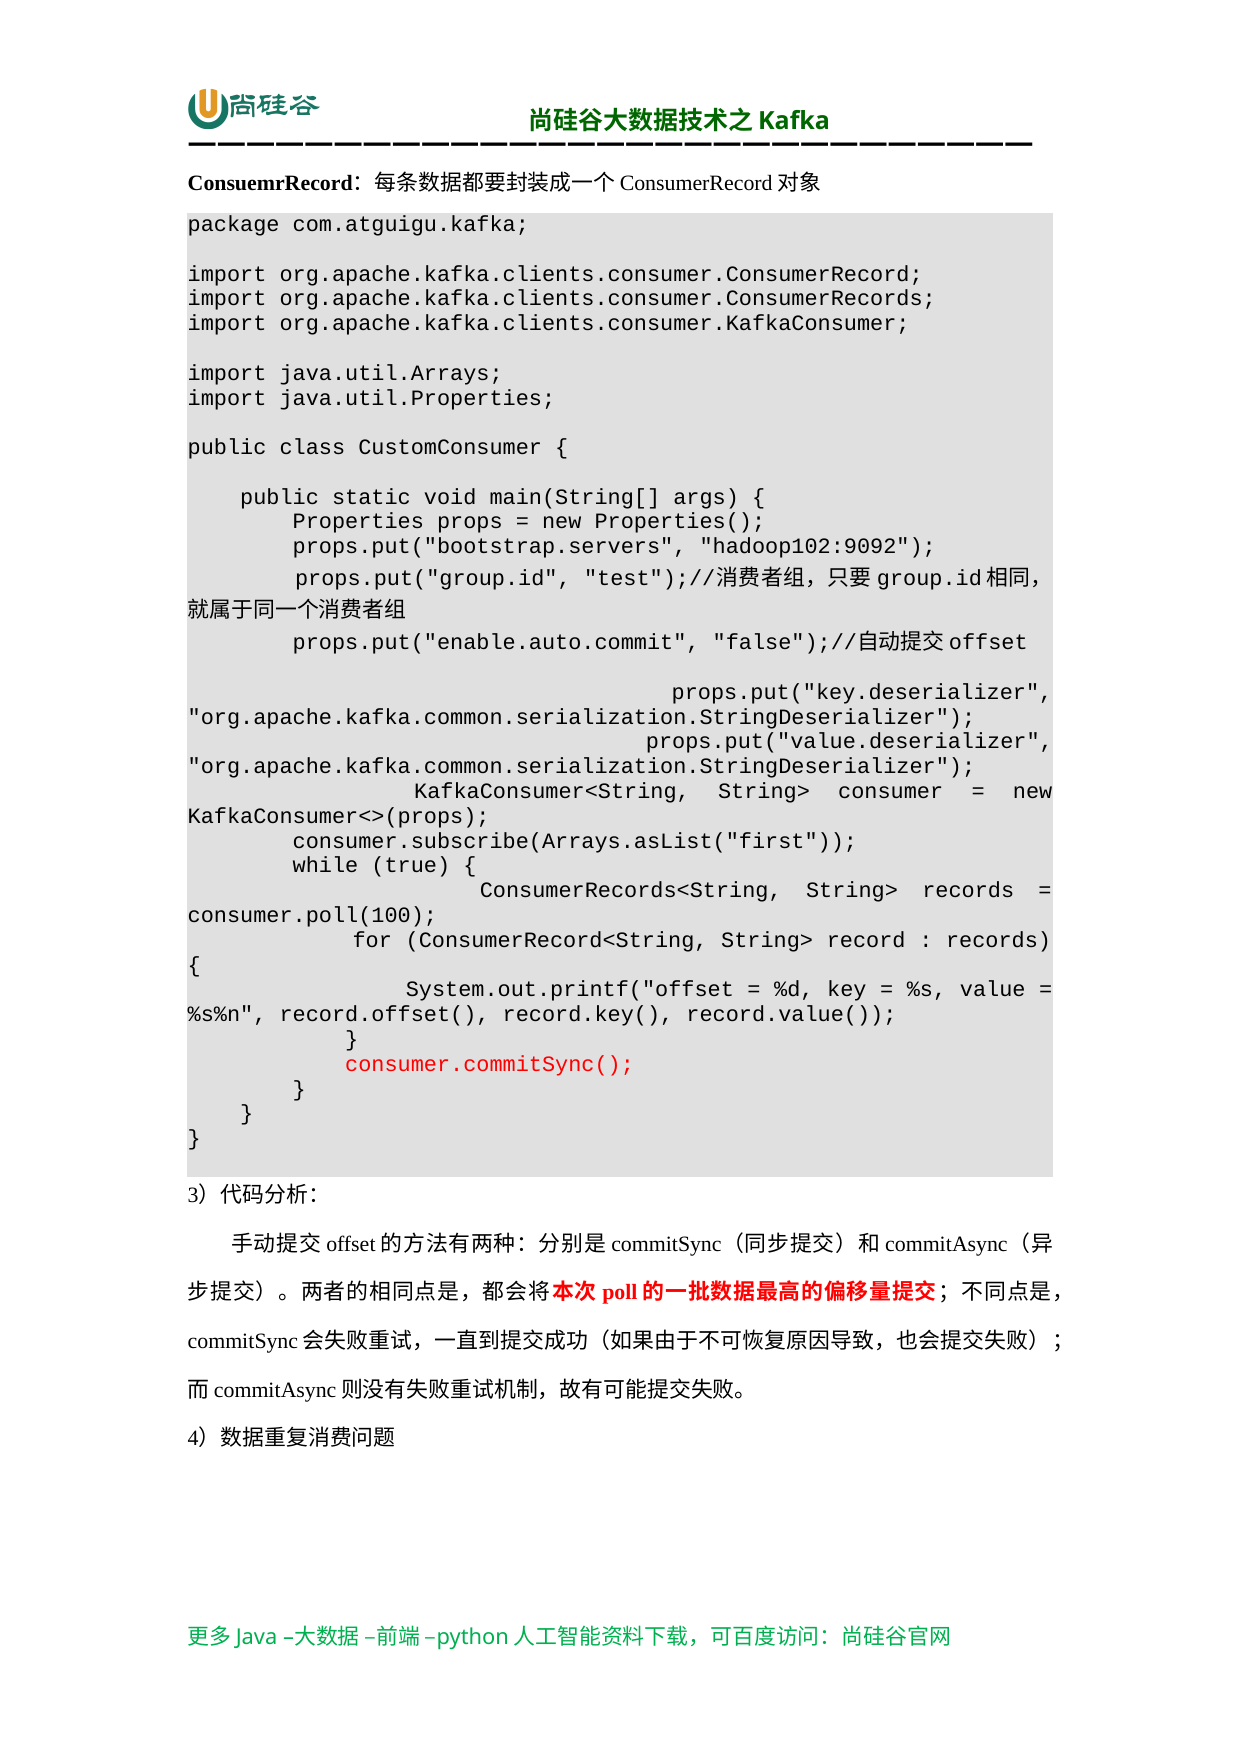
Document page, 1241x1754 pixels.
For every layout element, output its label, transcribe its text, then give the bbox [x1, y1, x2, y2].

text props.put("enable.auto.commit", "false");//自动提交offset [187, 624, 1053, 656]
text consumer.commitSync(); [187, 1053, 1053, 1078]
text package com.atguigu.kafka; [187, 213, 1053, 238]
text 4）数据重复消费问题 [187, 1420, 1053, 1452]
text while (true) { [187, 854, 1053, 879]
text public static void main(String[] args) { [187, 486, 1053, 511]
text props.put("group.id", "test");//消费者组，只要group.id相同，就属于同一个消费者组 [187, 560, 1053, 624]
text ConsumerRecords<String, String> records = consumer.poll(100); [187, 879, 1053, 929]
text 手动提交offset的方法有两种：分别是commitSync（同步提交）和commitAsync（异步提交）。两者的相同点是，都会将本次poll的一批数据最高的偏移量提交；不同点是，commitSync会失败重试，一直到提交成功（如果由于不可恢复原因导致，也会提交失败）；而commitAsync则没有失败重试机制，故有可能提交失败。 [187, 1225, 1053, 1404]
text } [187, 1127, 1053, 1152]
text ConsuemrRecord：每条数据都要封装成一个ConsumerRecord对象 [187, 165, 1053, 197]
text KafkaConsumer<String, String> consumer = new KafkaConsumer<>(props); [187, 780, 1053, 830]
text } [187, 1028, 1053, 1053]
text System.out.printf("offset = %d, key = %s, value = %s%n", record.offset(), record.key(), record.value()); [187, 978, 1053, 1028]
text import java.util.Properties; [187, 387, 1053, 411]
text } [187, 1102, 1053, 1127]
text import java.util.Arrays; [187, 362, 1053, 387]
text for (ConsumerRecord<String, String> record : records) { [187, 929, 1053, 978]
text } [187, 1078, 1053, 1102]
text Properties props = new Properties(); [187, 511, 1053, 535]
text 3）代码分析： [187, 1177, 1053, 1209]
text props.put("bootstrap.servers", "hadoop102:9092"); [187, 535, 1053, 560]
text props.put("key.deserializer", "org.apache.kafka.common.serialization.StringDeserializer"); [187, 681, 1053, 731]
text import org.apache.kafka.clients.consumer.ConsumerRecords; [187, 287, 1053, 312]
text import org.apache.kafka.clients.consumer.KafkaConsumer; [187, 312, 1053, 337]
text public class CustomConsumer { [187, 436, 1053, 461]
text props.put("value.deserializer", "org.apache.kafka.common.serialization.StringDeserializer"); [187, 731, 1053, 780]
text consumer.subscribe(Arrays.asList("first")); [187, 830, 1053, 854]
text import org.apache.kafka.clients.consumer.ConsumerRecord; [187, 263, 1053, 287]
